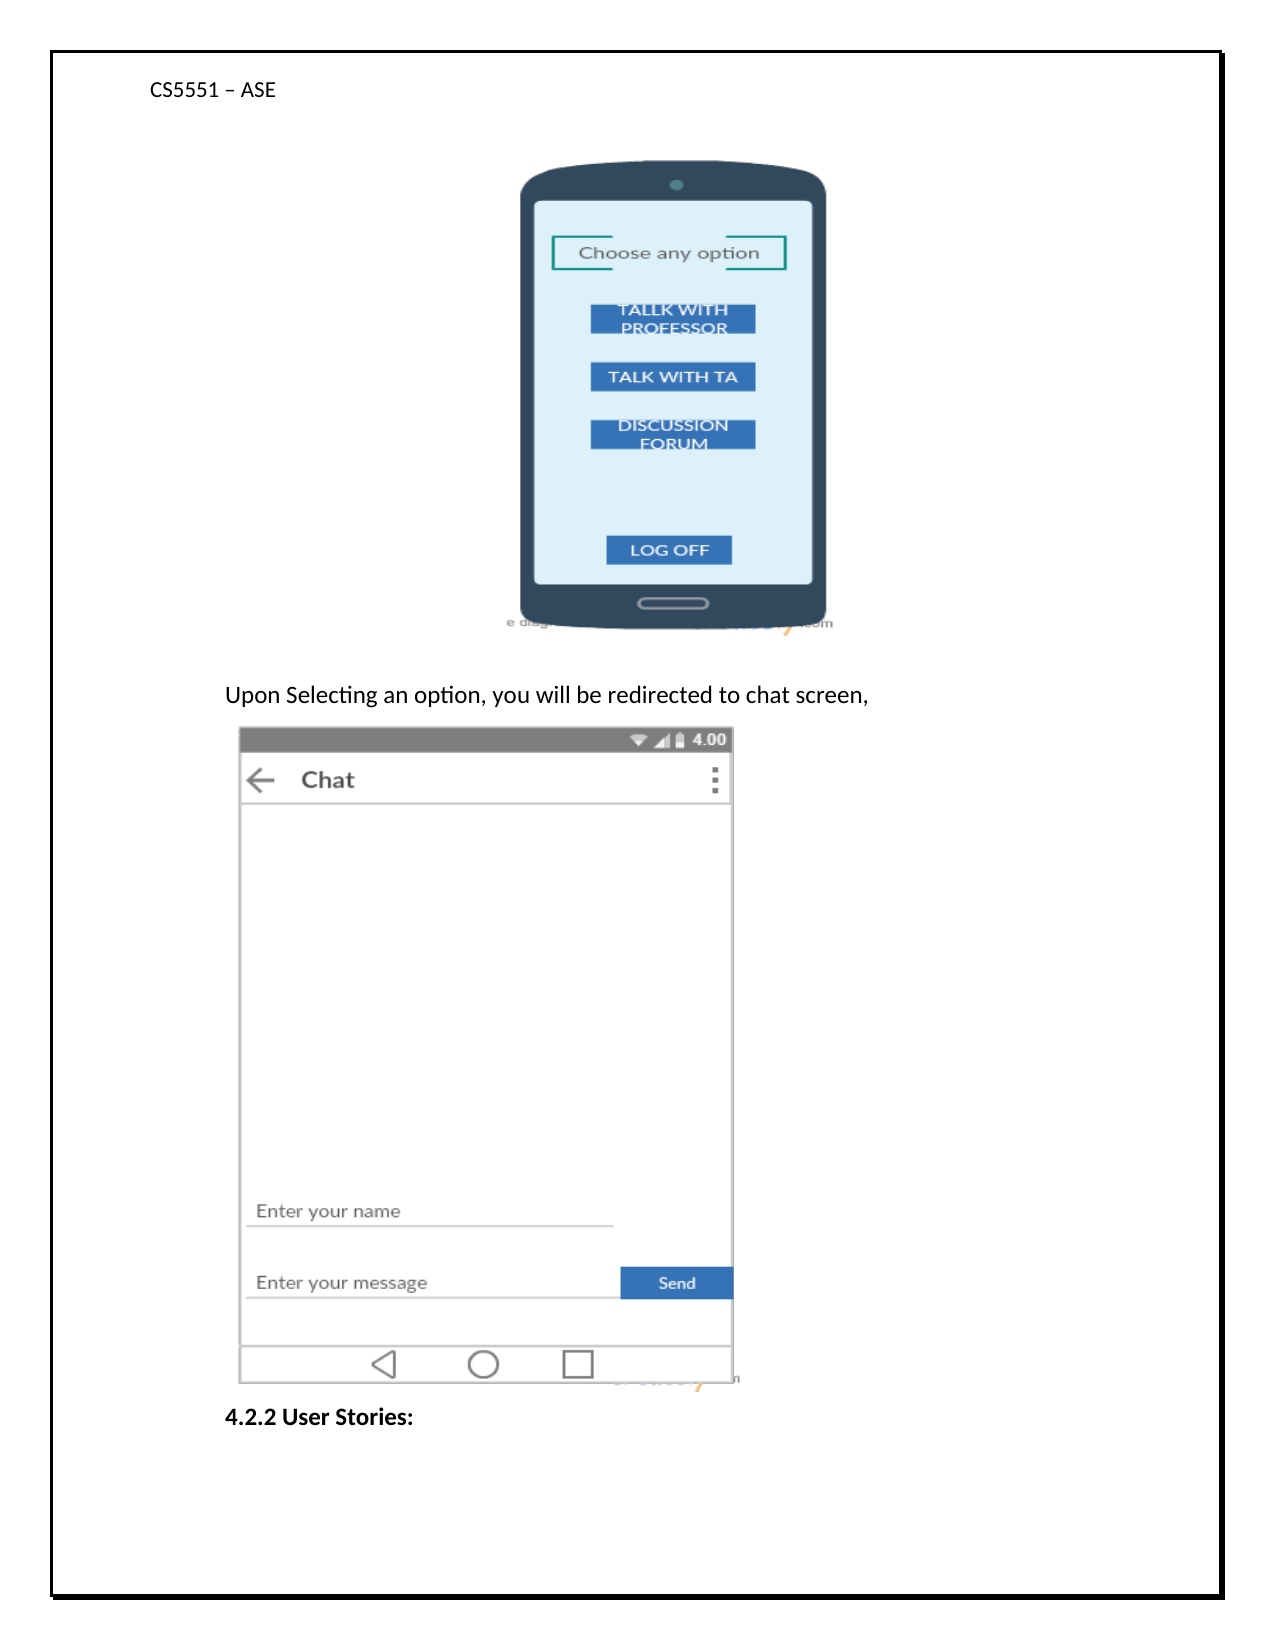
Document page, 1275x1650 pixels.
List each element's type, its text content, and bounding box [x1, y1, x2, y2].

picture [225, 714, 748, 1397]
picture [505, 150, 842, 640]
list Upon Selecting an option, you will be redirected to chat screen, [225, 679, 1122, 710]
list 4.2.2 User Stories: [225, 1401, 1122, 1431]
